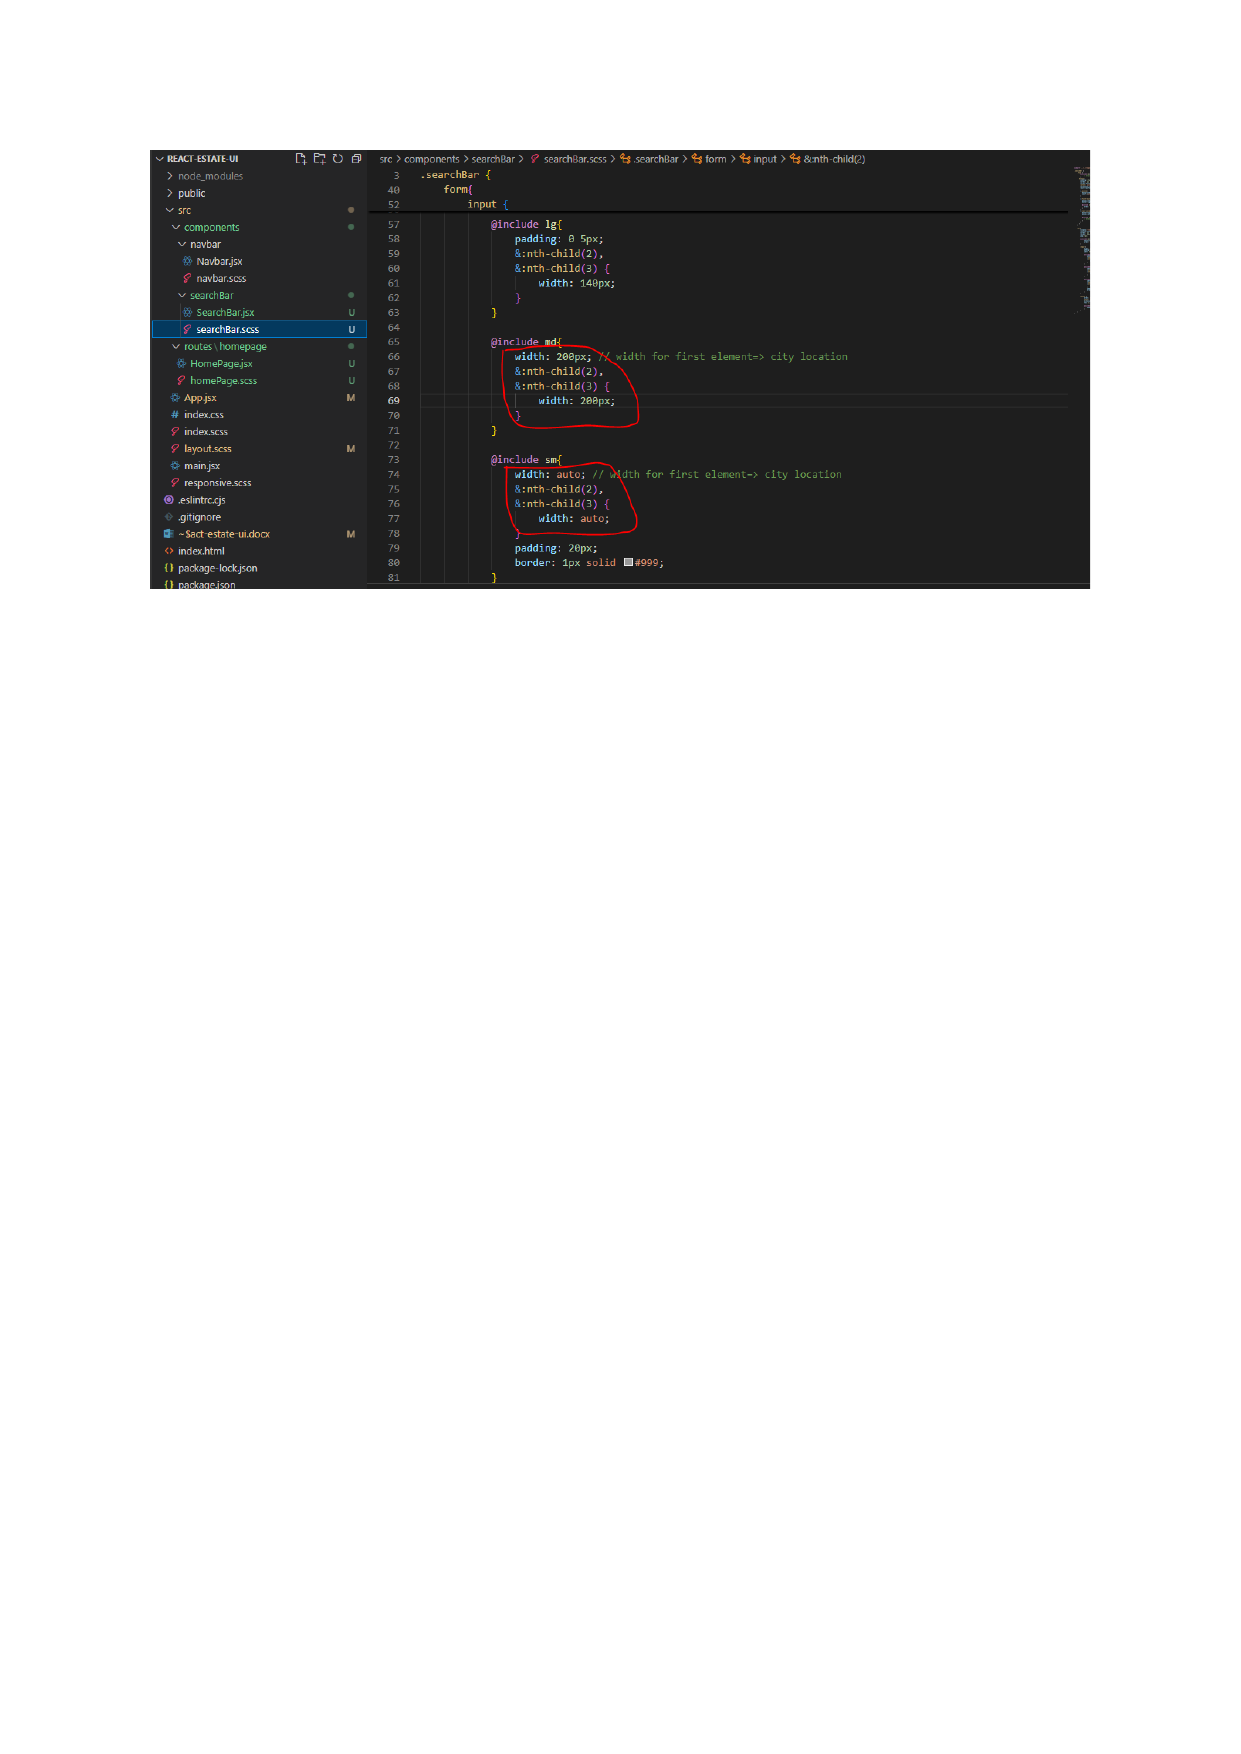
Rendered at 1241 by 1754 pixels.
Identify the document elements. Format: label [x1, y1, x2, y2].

picture [150, 150, 1091, 589]
